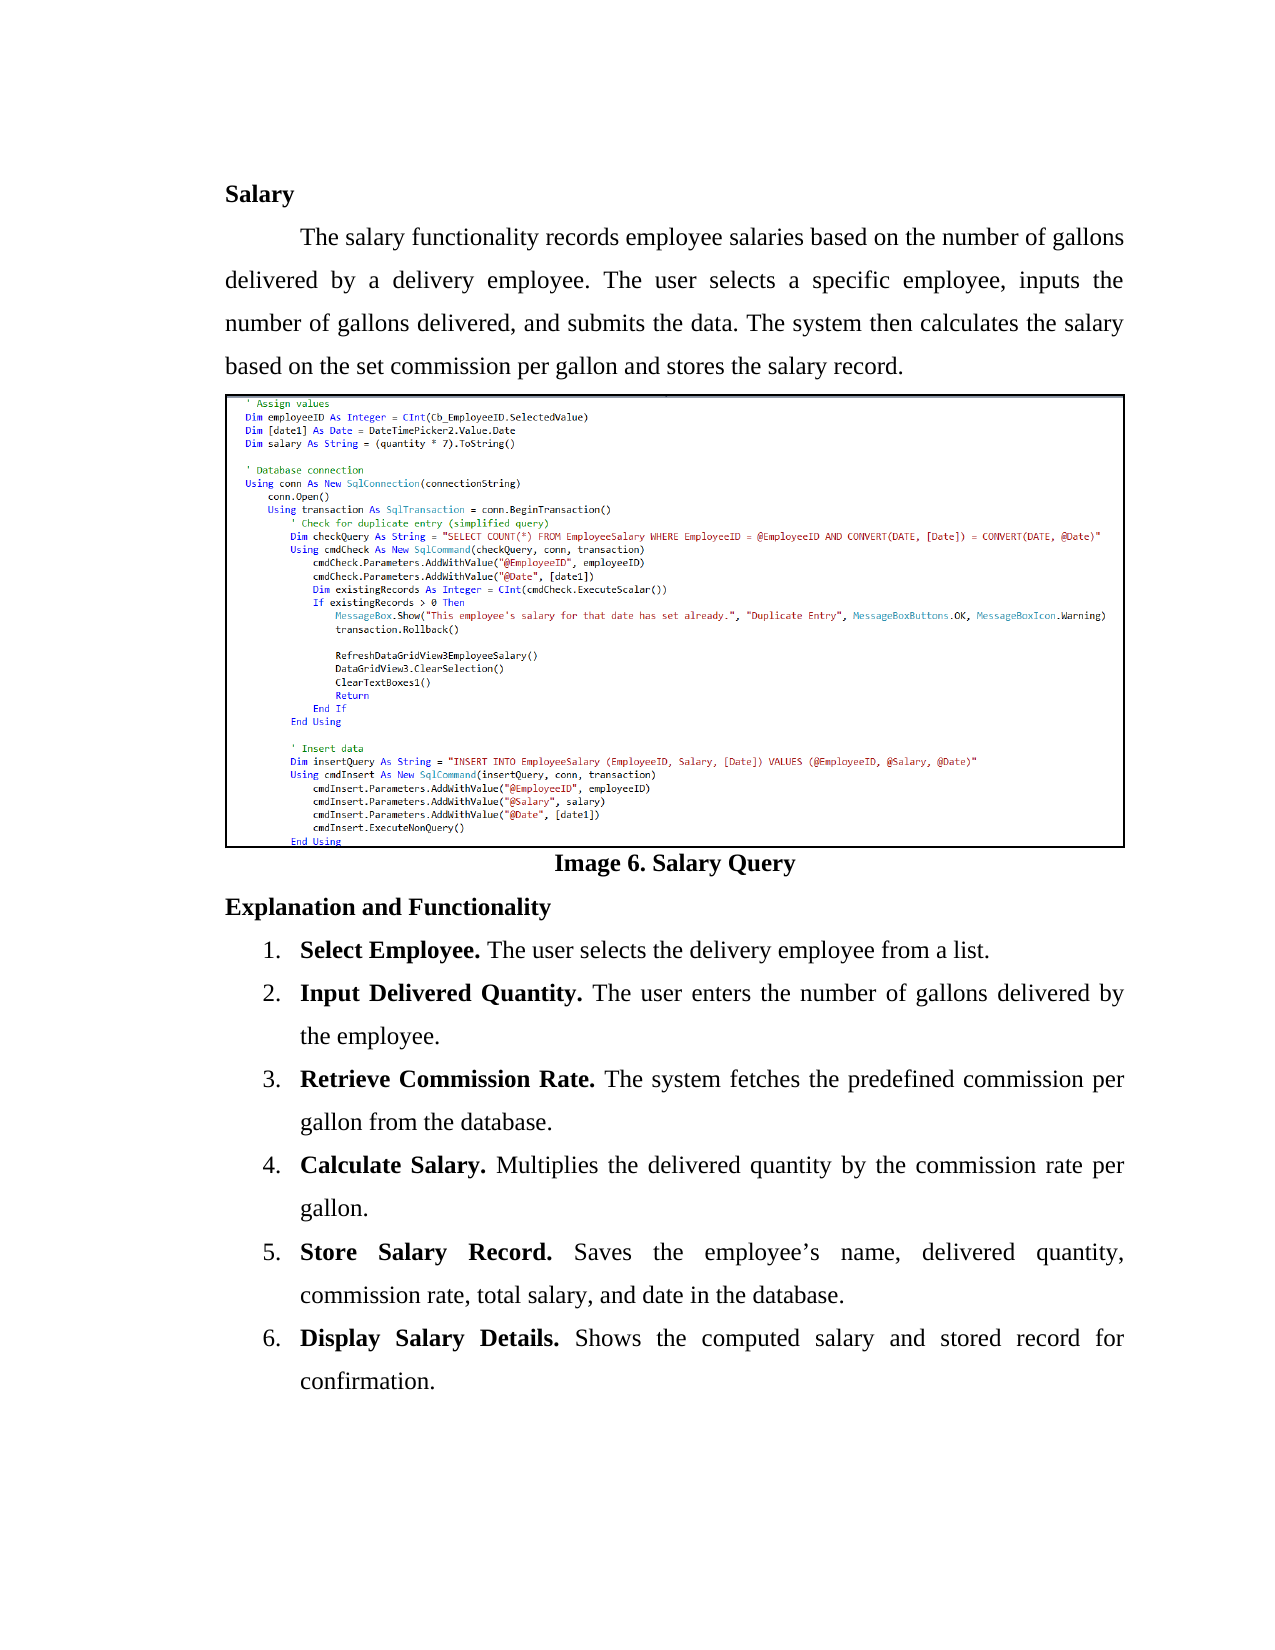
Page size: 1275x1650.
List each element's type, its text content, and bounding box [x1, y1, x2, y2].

list Retrieve Commission Rate. The system fetches the predefined commission per gallon from the database. [262, 1064, 1125, 1136]
list Input Delivered Quantity. The user enters the number of gallons delivered by the employee. [262, 978, 1125, 1050]
text Salary [225, 179, 1125, 207]
picture [227, 396, 1123, 846]
list Calculate Salary. Multiplies the delivered quantity by the commission rate per gallon. [262, 1150, 1125, 1222]
text Explanation and Functionality [225, 892, 1125, 920]
list Store Salary Record. Saves the employee’s name, delivered quantity, commission rate, total salary, and date in the database. [262, 1237, 1125, 1308]
text Image 6. Salary Query [225, 848, 1125, 877]
list Select Employee. The user selects the delivery employee from a list. [262, 935, 1125, 963]
list Display Salary Details. Shows the computed salary and stored record for confirmation. [262, 1323, 1125, 1395]
text The salary functionality records employee salaries based on the number of gallons delivered by a delivery employee. The user selects a specific employee, inputs the number of gallons delivered, and submits the data. The system then calculates the salary based on the set commission per gallon and stores the salary record. [225, 222, 1125, 380]
